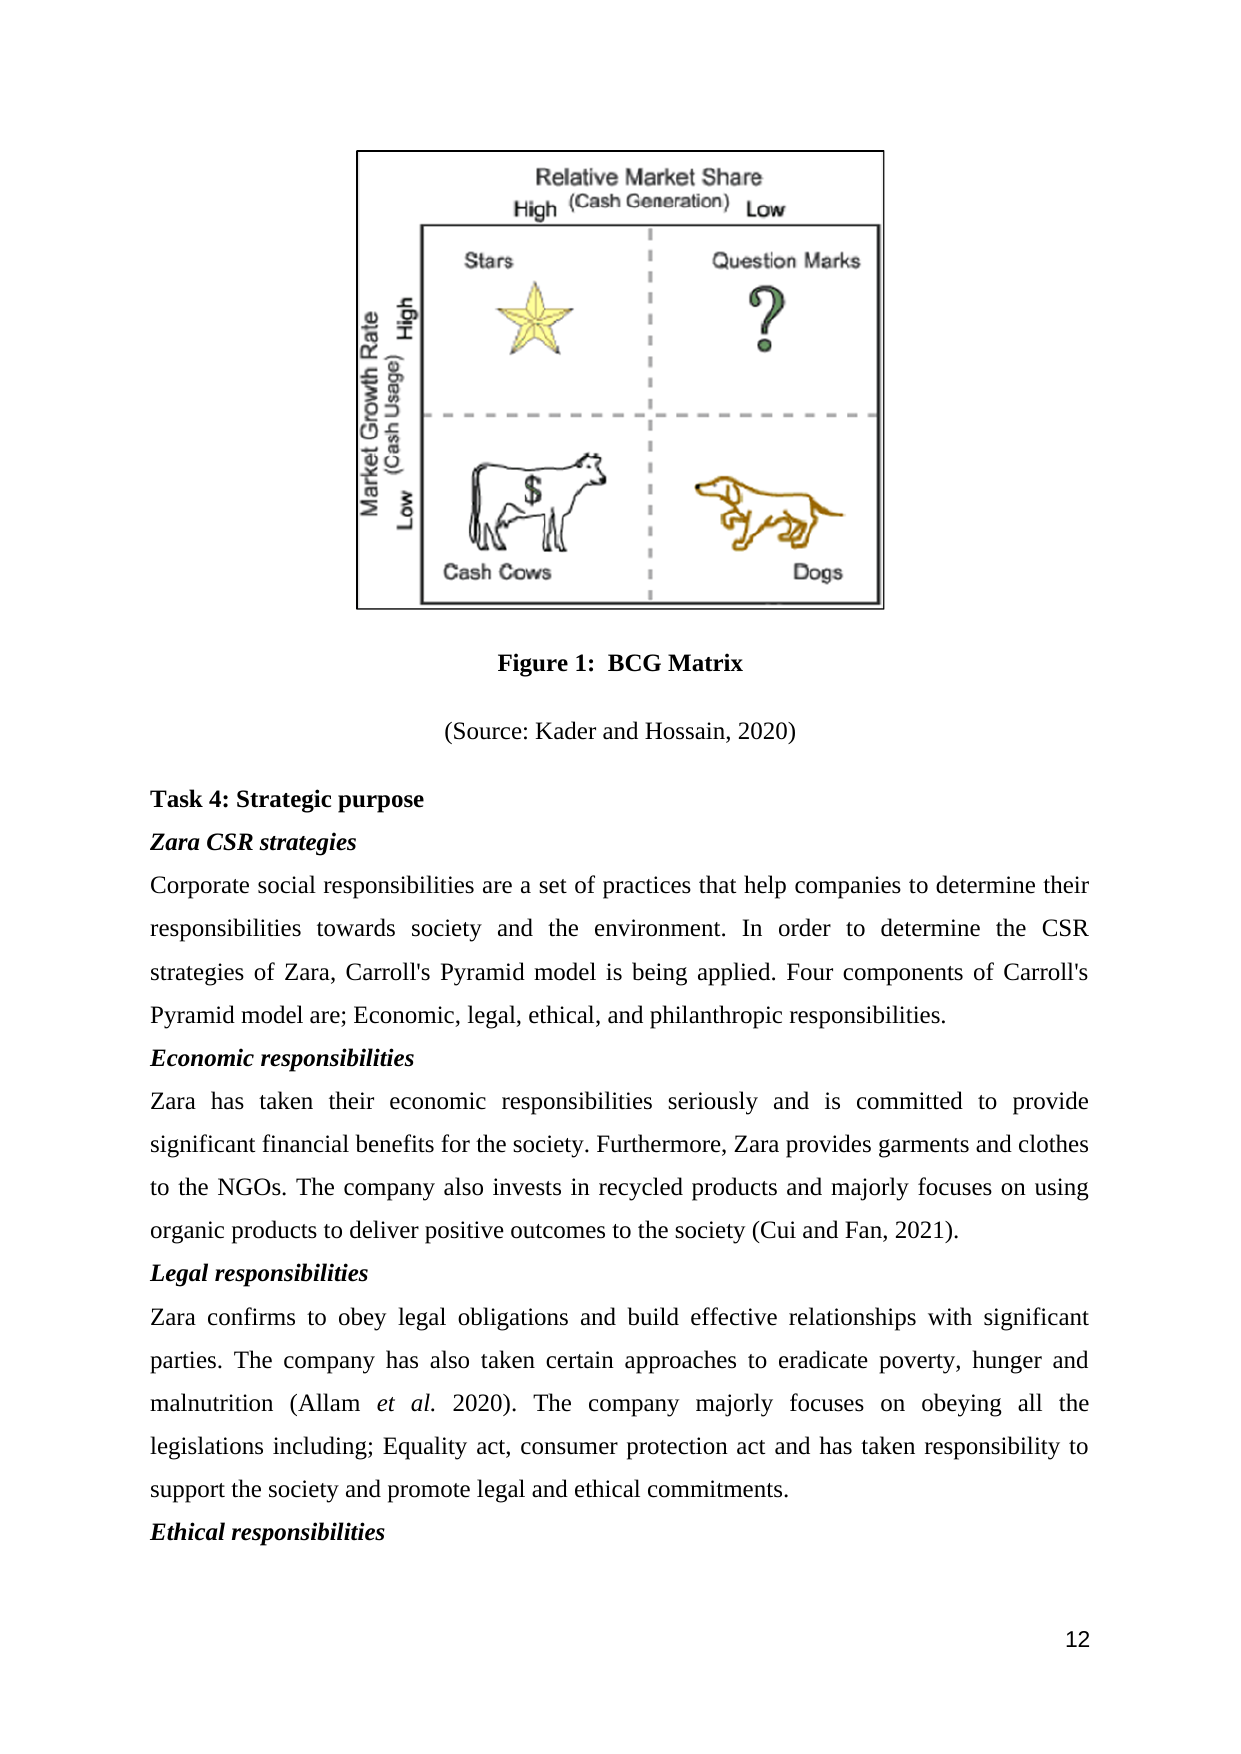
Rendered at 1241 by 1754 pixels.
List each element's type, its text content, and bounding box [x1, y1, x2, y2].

text Figure 1: BCG Matrix [150, 648, 1090, 677]
text Ethical responsibilities [150, 1517, 1090, 1546]
text Corporate social responsibilities are a set of practices that help companies to determine their responsibilities towards society and the environment. In order to determine the CSR strategies of Zara, Carroll's Pyramid model is being applied. Four components of Carroll's Pyramid model are; Economic, legal, ethical, and philanthropic responsibilities. [150, 870, 1090, 1028]
text Zara has taken their economic responsibilities seriously and is committed to provide significant financial benefits for the society. Furthermore, Zara provides garments and clothes to the NGOs. The company also invests in recycled products and majorly focuses on using organic products to deliver positive outcomes to the society (Cui and Fan, 2021). [150, 1086, 1090, 1244]
text Zara CSR strategies [150, 827, 1090, 856]
text Zara confirms to obey legal obligations and build effective relationships with significant parties. The company has also taken certain approaches to eradicate poverty, hunger and malnutrition (Allam et al. 2020). The company majorly focuses on obeying all the legislations including; Equality act, consumer protection act and has taken responsibility to support the society and promote legal and ethical commitments. [150, 1302, 1090, 1503]
subtitle Task 4: Strategic purpose [150, 784, 1090, 813]
text Economic responsibilities [150, 1043, 1090, 1072]
picture [355, 150, 885, 610]
text (Source: Kader and Hossain, 2020) [150, 716, 1090, 745]
text Legal responsibilities [150, 1258, 1090, 1287]
